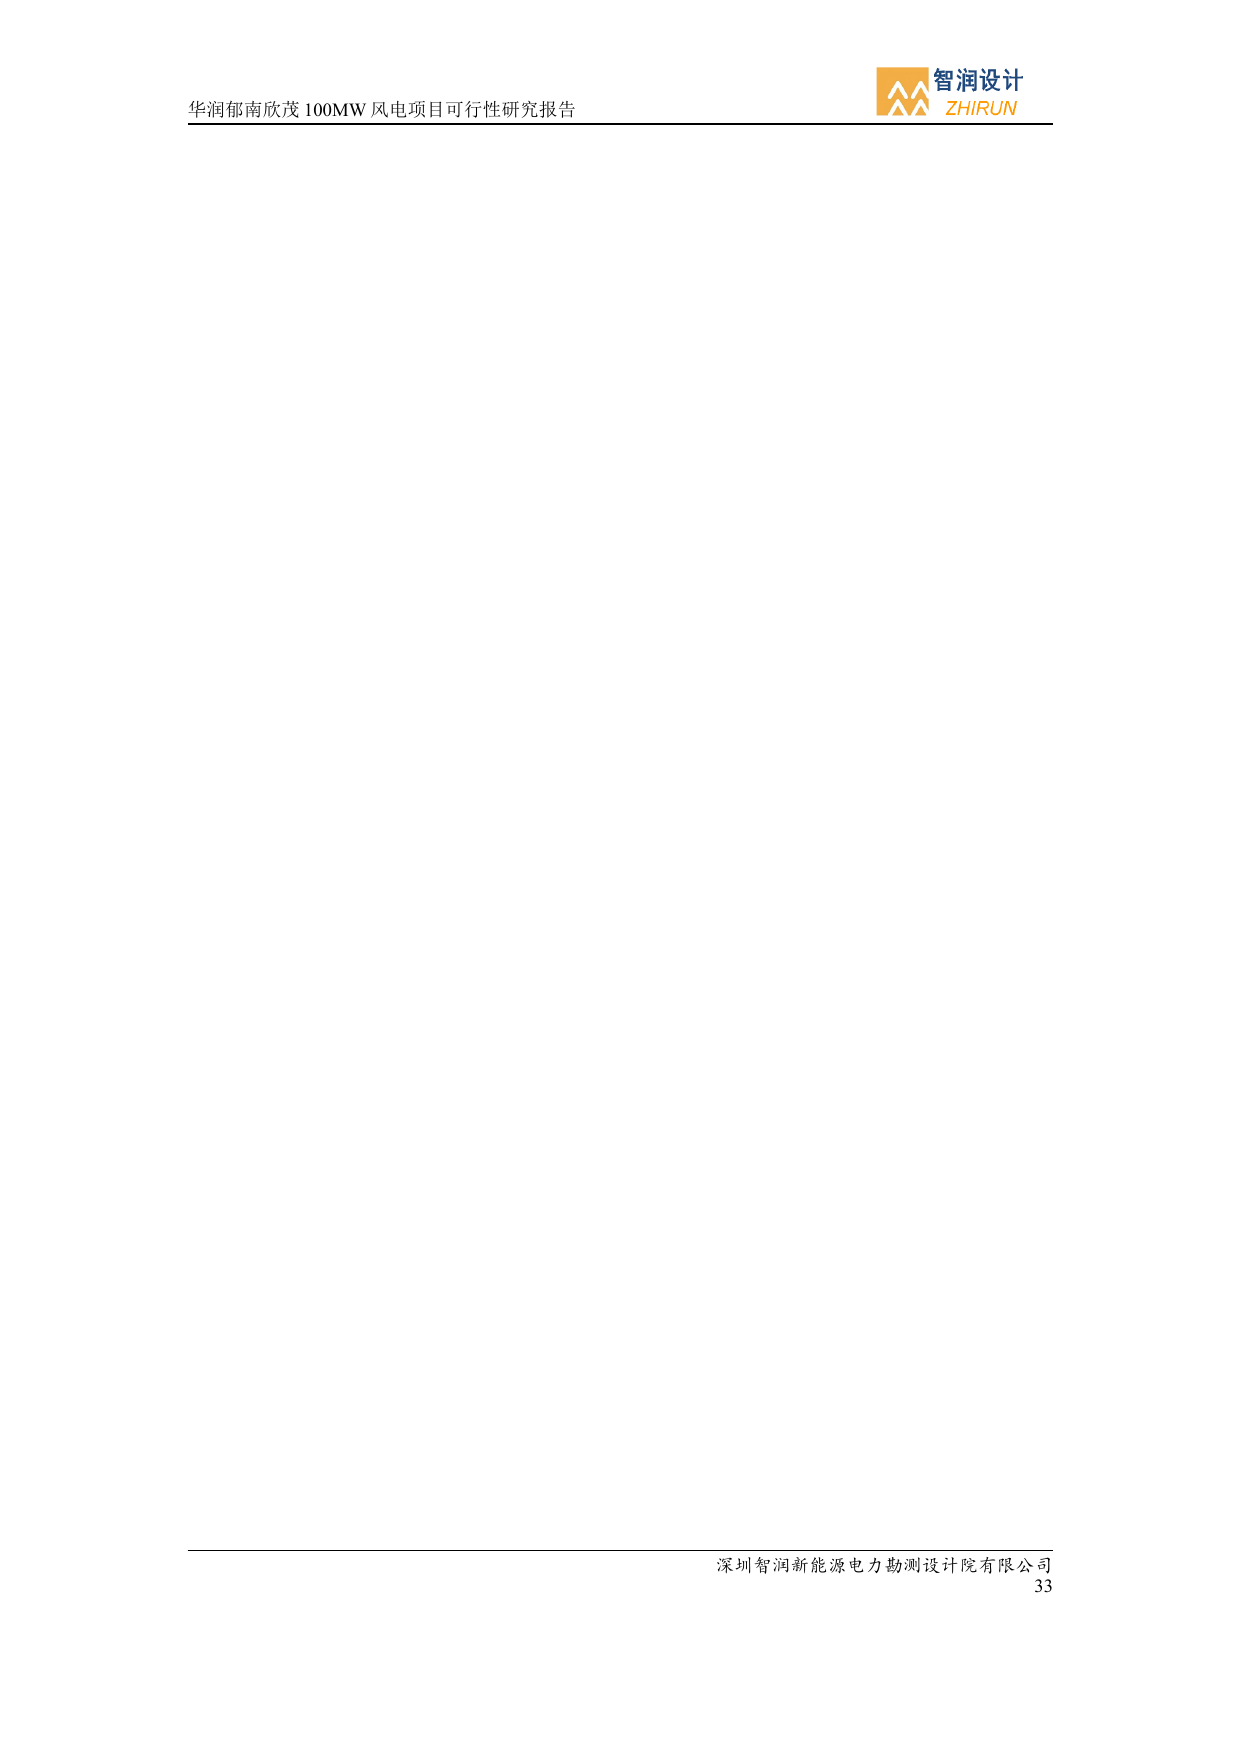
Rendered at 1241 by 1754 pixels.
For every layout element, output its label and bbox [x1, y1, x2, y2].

picture [876, 65, 1024, 117]
